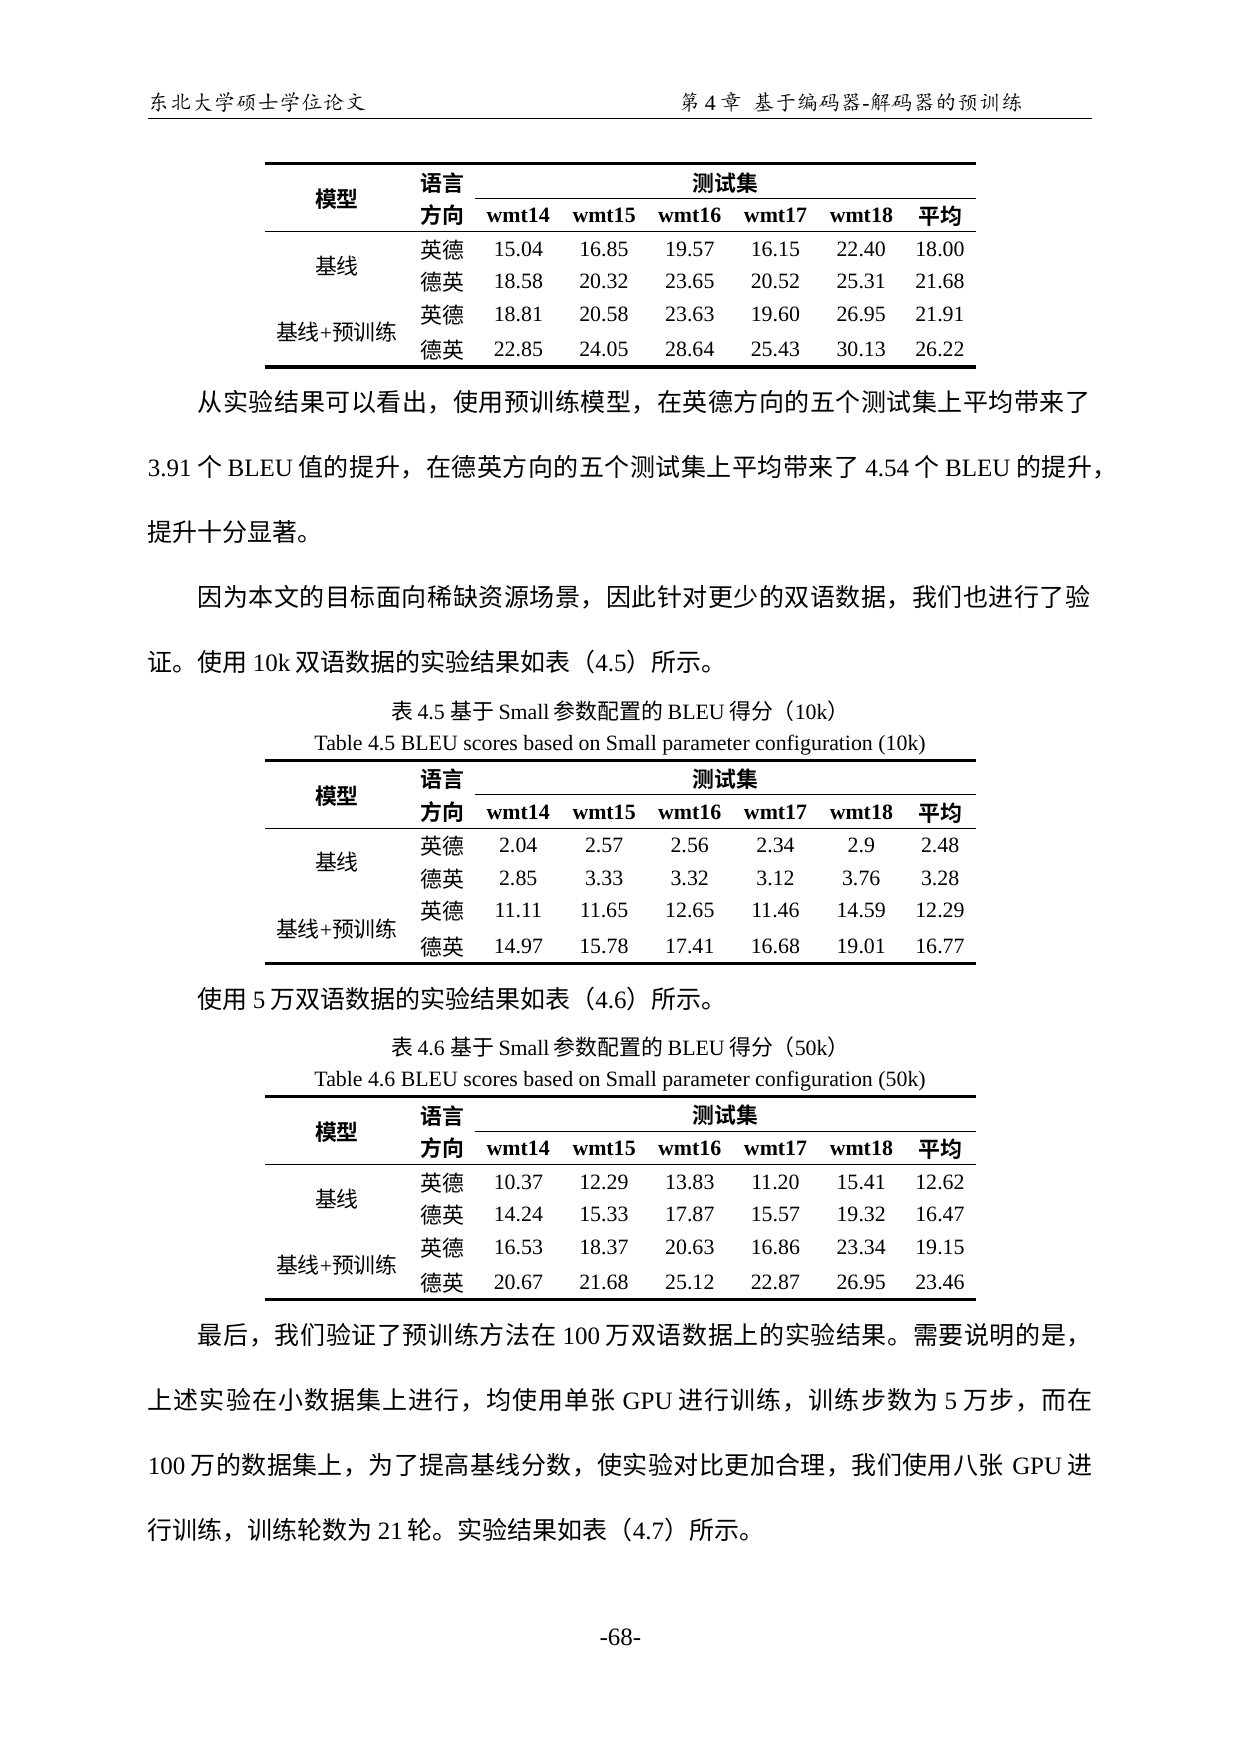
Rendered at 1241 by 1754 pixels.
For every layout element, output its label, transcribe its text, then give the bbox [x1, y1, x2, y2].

table_cell 19.15 [904, 1230, 976, 1263]
table_cell 24.05 [561, 330, 647, 365]
table_cell 16.53 [475, 1230, 561, 1263]
table_cell 11.65 [561, 894, 647, 926]
text 因为本文的目标面向稀缺资源场景，因此针对更少的双语数据，我们也进行了验证。使用10k双语数据的实验结果如表（4.5）所示。 [148, 563, 1092, 693]
table_header 语言 方向 [409, 165, 475, 231]
table_cell 17.87 [647, 1198, 732, 1230]
table_cell 英德 [409, 829, 475, 861]
table_cell 基线+预训练 [265, 297, 409, 365]
table_cell 26.95 [818, 1263, 904, 1298]
table_cell 18.37 [561, 1230, 647, 1263]
table_cell 11.11 [475, 894, 561, 926]
table_cell 德英 [409, 265, 475, 297]
table_cell 19.60 [733, 297, 818, 330]
table_cell 19.32 [818, 1198, 904, 1230]
table_cell 3.12 [733, 861, 818, 894]
table_cell 30.13 [818, 330, 904, 365]
table_cell 平均 [904, 199, 976, 231]
table_cell 28.64 [647, 330, 732, 365]
table_cell 18.58 [475, 265, 561, 297]
table_cell 12.62 [904, 1165, 976, 1198]
table_cell 21.68 [904, 265, 976, 297]
table_cell 2.56 [647, 829, 732, 861]
table_cell 13.83 [647, 1165, 732, 1198]
table_cell 25.31 [818, 265, 904, 297]
table_cell wmt17 [733, 795, 818, 828]
table_cell 16.86 [733, 1230, 818, 1263]
table_cell 德英 [409, 1263, 475, 1298]
text 表4.5 基于Small参数配置的BLEU得分（10k） [148, 693, 1092, 726]
table_cell 英德 [409, 297, 475, 330]
table_cell wmt18 [818, 199, 904, 231]
text 最后，我们验证了预训练方法在100万双语数据上的实验结果。需要说明的是，上述实验在小数据集上进行，均使用单张GPU进行训练，训练步数为5万步，而在100万的数据集上，为了提高基线分数，使实验对比更加合理，我们使用八张GPU进行训练，训练轮数为21轮。实验结果如表（4.7）所示。 [148, 1301, 1092, 1561]
table_cell 3.33 [561, 861, 647, 894]
table_cell 英德 [409, 232, 475, 265]
table_cell 14.24 [475, 1198, 561, 1230]
table_header 语言 方向 [409, 1098, 475, 1164]
table_cell 15.04 [475, 232, 561, 265]
table_cell wmt16 [647, 795, 732, 828]
table_cell 2.57 [561, 829, 647, 861]
table_cell 16.47 [904, 1198, 976, 1230]
table_cell 21.68 [561, 1263, 647, 1298]
table_cell 15.33 [561, 1198, 647, 1230]
table_cell 3.76 [818, 861, 904, 894]
text Table 4.6 BLEU scores based on Small parameter configuration (50k) [148, 1062, 1092, 1095]
table_cell 22.40 [818, 232, 904, 265]
table_cell wmt17 [733, 199, 818, 231]
table_cell 基线 [265, 829, 409, 894]
table_cell 22.87 [733, 1263, 818, 1298]
table_cell wmt15 [561, 795, 647, 828]
table_cell wmt15 [561, 199, 647, 231]
table_cell 英德 [409, 894, 475, 926]
table_cell wmt18 [818, 795, 904, 828]
table_cell wmt14 [475, 199, 561, 231]
table_cell 23.63 [647, 297, 732, 330]
table_cell wmt16 [647, 199, 732, 231]
table_cell wmt14 [475, 1132, 561, 1164]
table_cell 英德 [409, 1230, 475, 1263]
table_cell 20.32 [561, 265, 647, 297]
table_cell 基线+预训练 [265, 894, 409, 962]
table_cell 15.78 [561, 926, 647, 962]
table_cell 平均 [904, 1132, 976, 1164]
table_cell wmt18 [818, 1132, 904, 1164]
table_header 语言 方向 [409, 762, 475, 828]
text 从实验结果可以看出，使用预训练模型，在英德方向的五个测试集上平均带来了3.91个BLEU值的提升，在德英方向的五个测试集上平均带来了4.54个BLEU的提升，提升十分显著。 [148, 368, 1092, 563]
table_cell 20.58 [561, 297, 647, 330]
table_cell 3.32 [647, 861, 732, 894]
table_header 测试集 [475, 762, 976, 794]
table_cell 德英 [409, 1198, 475, 1230]
table_cell 19.01 [818, 926, 904, 962]
table_cell 12.29 [561, 1165, 647, 1198]
table_header 模型 [265, 762, 409, 828]
table_cell 11.20 [733, 1165, 818, 1198]
table_cell 25.12 [647, 1263, 732, 1298]
table_cell 2.9 [818, 829, 904, 861]
table_cell 14.97 [475, 926, 561, 962]
table_cell 21.91 [904, 297, 976, 330]
table_cell 23.65 [647, 265, 732, 297]
table_cell 25.43 [733, 330, 818, 365]
table_cell 2.85 [475, 861, 561, 894]
table_cell 3.28 [904, 861, 976, 894]
table_cell 23.34 [818, 1230, 904, 1263]
table_cell 20.63 [647, 1230, 732, 1263]
table_cell 15.41 [818, 1165, 904, 1198]
table_cell wmt14 [475, 795, 561, 828]
table_cell 2.04 [475, 829, 561, 861]
table_cell 20.67 [475, 1263, 561, 1298]
table_cell 10.37 [475, 1165, 561, 1198]
table_cell 26.95 [818, 297, 904, 330]
table_cell wmt17 [733, 1132, 818, 1164]
table_cell 18.81 [475, 297, 561, 330]
table_cell 英德 [409, 1165, 475, 1198]
table_header 测试集 [475, 1098, 976, 1131]
text 使用5万双语数据的实验结果如表（4.6）所示。 [148, 965, 1092, 1030]
table_cell 11.46 [733, 894, 818, 926]
table_cell 16.77 [904, 926, 976, 962]
table_cell 18.00 [904, 232, 976, 265]
table_cell 基线+预训练 [265, 1230, 409, 1298]
table_cell 德英 [409, 861, 475, 894]
table_header 模型 [265, 1098, 409, 1164]
table_cell 19.57 [647, 232, 732, 265]
table_header 测试集 [475, 165, 976, 198]
text Table 4.5 BLEU scores based on Small parameter configuration (10k) [148, 726, 1092, 758]
table_cell 2.48 [904, 829, 976, 861]
table_cell wmt15 [561, 1132, 647, 1164]
text 表4.6 基于Small参数配置的BLEU得分（50k） [148, 1030, 1092, 1062]
table_cell 德英 [409, 926, 475, 962]
table_cell 德英 [409, 330, 475, 365]
table_cell 16.85 [561, 232, 647, 265]
table_cell 基线 [265, 1165, 409, 1230]
table_cell 22.85 [475, 330, 561, 365]
table_cell 16.15 [733, 232, 818, 265]
table_cell 基线 [265, 232, 409, 297]
table_cell 14.59 [818, 894, 904, 926]
table_cell 15.57 [733, 1198, 818, 1230]
table_cell wmt16 [647, 1132, 732, 1164]
table_cell 16.68 [733, 926, 818, 962]
table_cell 17.41 [647, 926, 732, 962]
table_cell 12.65 [647, 894, 732, 926]
table_cell 23.46 [904, 1263, 976, 1298]
table_header 模型 [265, 165, 409, 231]
table_cell 2.34 [733, 829, 818, 861]
table_cell 平均 [904, 795, 976, 828]
table_cell 26.22 [904, 330, 976, 365]
table_cell 12.29 [904, 894, 976, 926]
table_cell 20.52 [733, 265, 818, 297]
